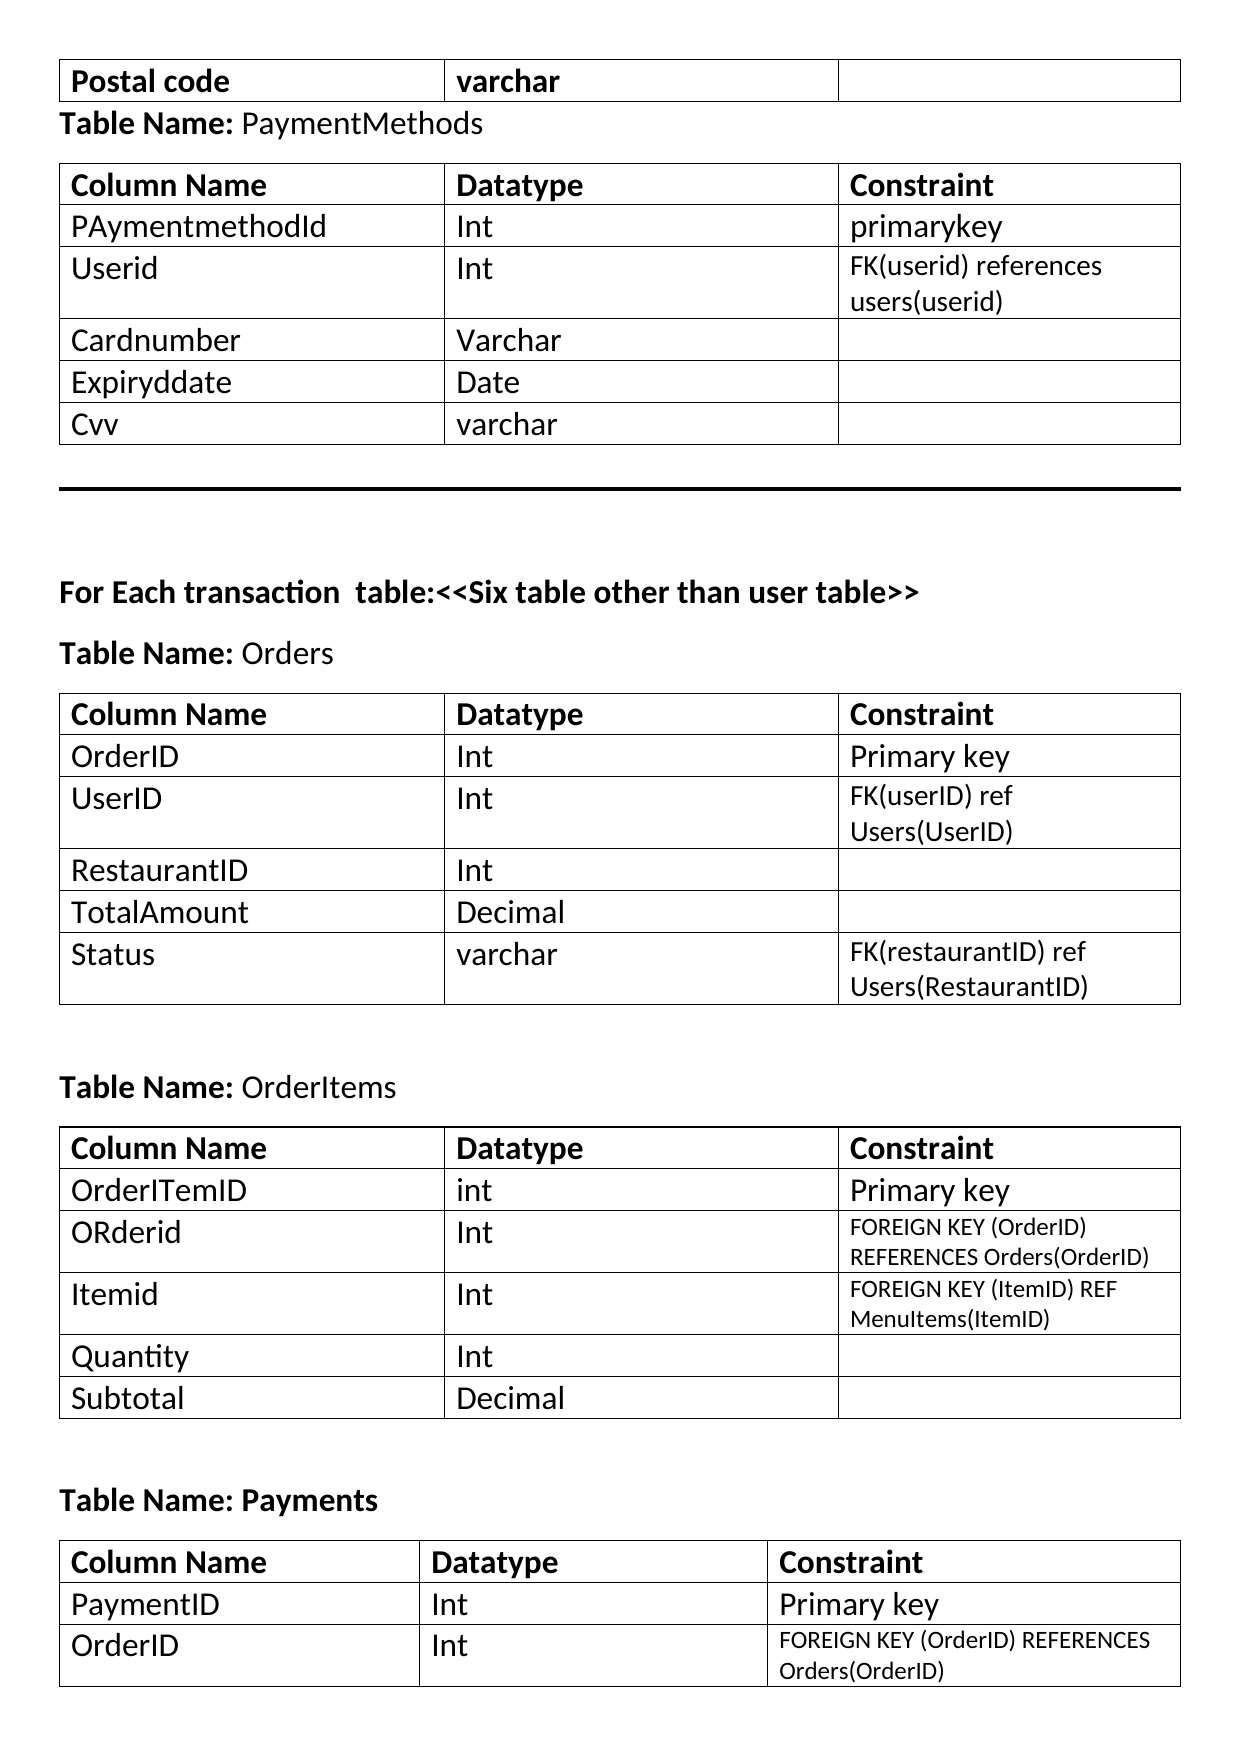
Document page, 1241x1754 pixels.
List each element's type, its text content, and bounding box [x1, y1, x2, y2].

table_cell Int [445, 247, 838, 318]
text Table Name: Payments [59, 1479, 1181, 1520]
table_header Datatype [445, 1128, 838, 1168]
table_cell [839, 319, 1180, 360]
table_cell ORderid [60, 1211, 444, 1272]
table_header Constraint [839, 694, 1180, 734]
table_header Constraint [768, 1541, 1180, 1582]
table_header Constraint [839, 1128, 1180, 1168]
table_cell RestaurantID [60, 849, 444, 890]
table_cell Int [420, 1625, 767, 1686]
table_cell [839, 849, 1180, 890]
table_cell [839, 403, 1180, 444]
table_cell FOREIGN KEY (ItemID) REF MenuItems(ItemID) [839, 1273, 1180, 1334]
table_header Constraint [839, 164, 1180, 204]
table_cell Decimal [445, 891, 838, 932]
table_cell [839, 60, 1180, 101]
table_cell FK(restaurantID) ref Users(RestaurantID) [839, 933, 1180, 1004]
table_cell varchar [445, 60, 838, 101]
table_cell Primary key [839, 735, 1180, 776]
table_cell Int [445, 849, 838, 890]
table_header Column Name [60, 164, 444, 204]
text Table Name: Orders [59, 632, 1181, 672]
table_cell int [445, 1169, 838, 1210]
table_cell Varchar [445, 319, 838, 360]
text For Each transaction table:<<Six table other than user table>> [59, 571, 1181, 612]
table_cell Postal code [60, 60, 444, 101]
table_cell OrderID [60, 1625, 419, 1686]
table_cell Int [445, 1335, 838, 1376]
table_cell Itemid [60, 1273, 444, 1334]
table_cell Primary key [768, 1583, 1180, 1623]
table_cell FK(userID) ref Users(UserID) [839, 777, 1180, 848]
table_cell FOREIGN KEY (OrderID) REFERENCES Orders(OrderID) [839, 1211, 1180, 1272]
table_header Datatype [420, 1541, 767, 1582]
table_cell Date [445, 361, 838, 402]
table_header Datatype [445, 694, 838, 734]
table_cell Int [420, 1583, 767, 1623]
table_cell primarykey [839, 205, 1180, 246]
table_cell Status [60, 933, 444, 1004]
table_cell [839, 361, 1180, 402]
table_cell [839, 1377, 1180, 1418]
text Table Name: OrderItems [59, 1066, 1181, 1106]
table_cell PaymentID [60, 1583, 419, 1623]
table_cell Quantity [60, 1335, 444, 1376]
table_cell Int [445, 205, 838, 246]
table_header Column Name [60, 1128, 444, 1168]
table_cell FOREIGN KEY (OrderID) REFERENCES Orders(OrderID) [768, 1625, 1180, 1686]
table_cell OrderID [60, 735, 444, 776]
table_cell UserID [60, 777, 444, 848]
table_cell PAymentmethodId [60, 205, 444, 246]
table_cell Int [445, 1273, 838, 1334]
table_cell [839, 891, 1180, 932]
table_cell Expiryddate [60, 361, 444, 402]
table_cell Int [445, 735, 838, 776]
table_cell Subtotal [60, 1377, 444, 1418]
table_header Column Name [60, 1541, 419, 1582]
table_cell TotalAmount [60, 891, 444, 932]
table_cell Int [445, 1211, 838, 1272]
table_cell [839, 1335, 1180, 1376]
table_cell Cvv [60, 403, 444, 444]
table_cell Primary key [839, 1169, 1180, 1210]
table_cell varchar [445, 403, 838, 444]
table_cell Cardnumber [60, 319, 444, 360]
table_header Datatype [445, 164, 838, 204]
table_cell OrderITemID [60, 1169, 444, 1210]
text Table Name: PaymentMethods [59, 102, 1181, 143]
table_cell FK(userid) references users(userid) [839, 247, 1180, 318]
table_header Column Name [60, 694, 444, 734]
table_cell varchar [445, 933, 838, 1004]
table_cell Int [445, 777, 838, 848]
table_cell Userid [60, 247, 444, 318]
table_cell Decimal [445, 1377, 838, 1418]
